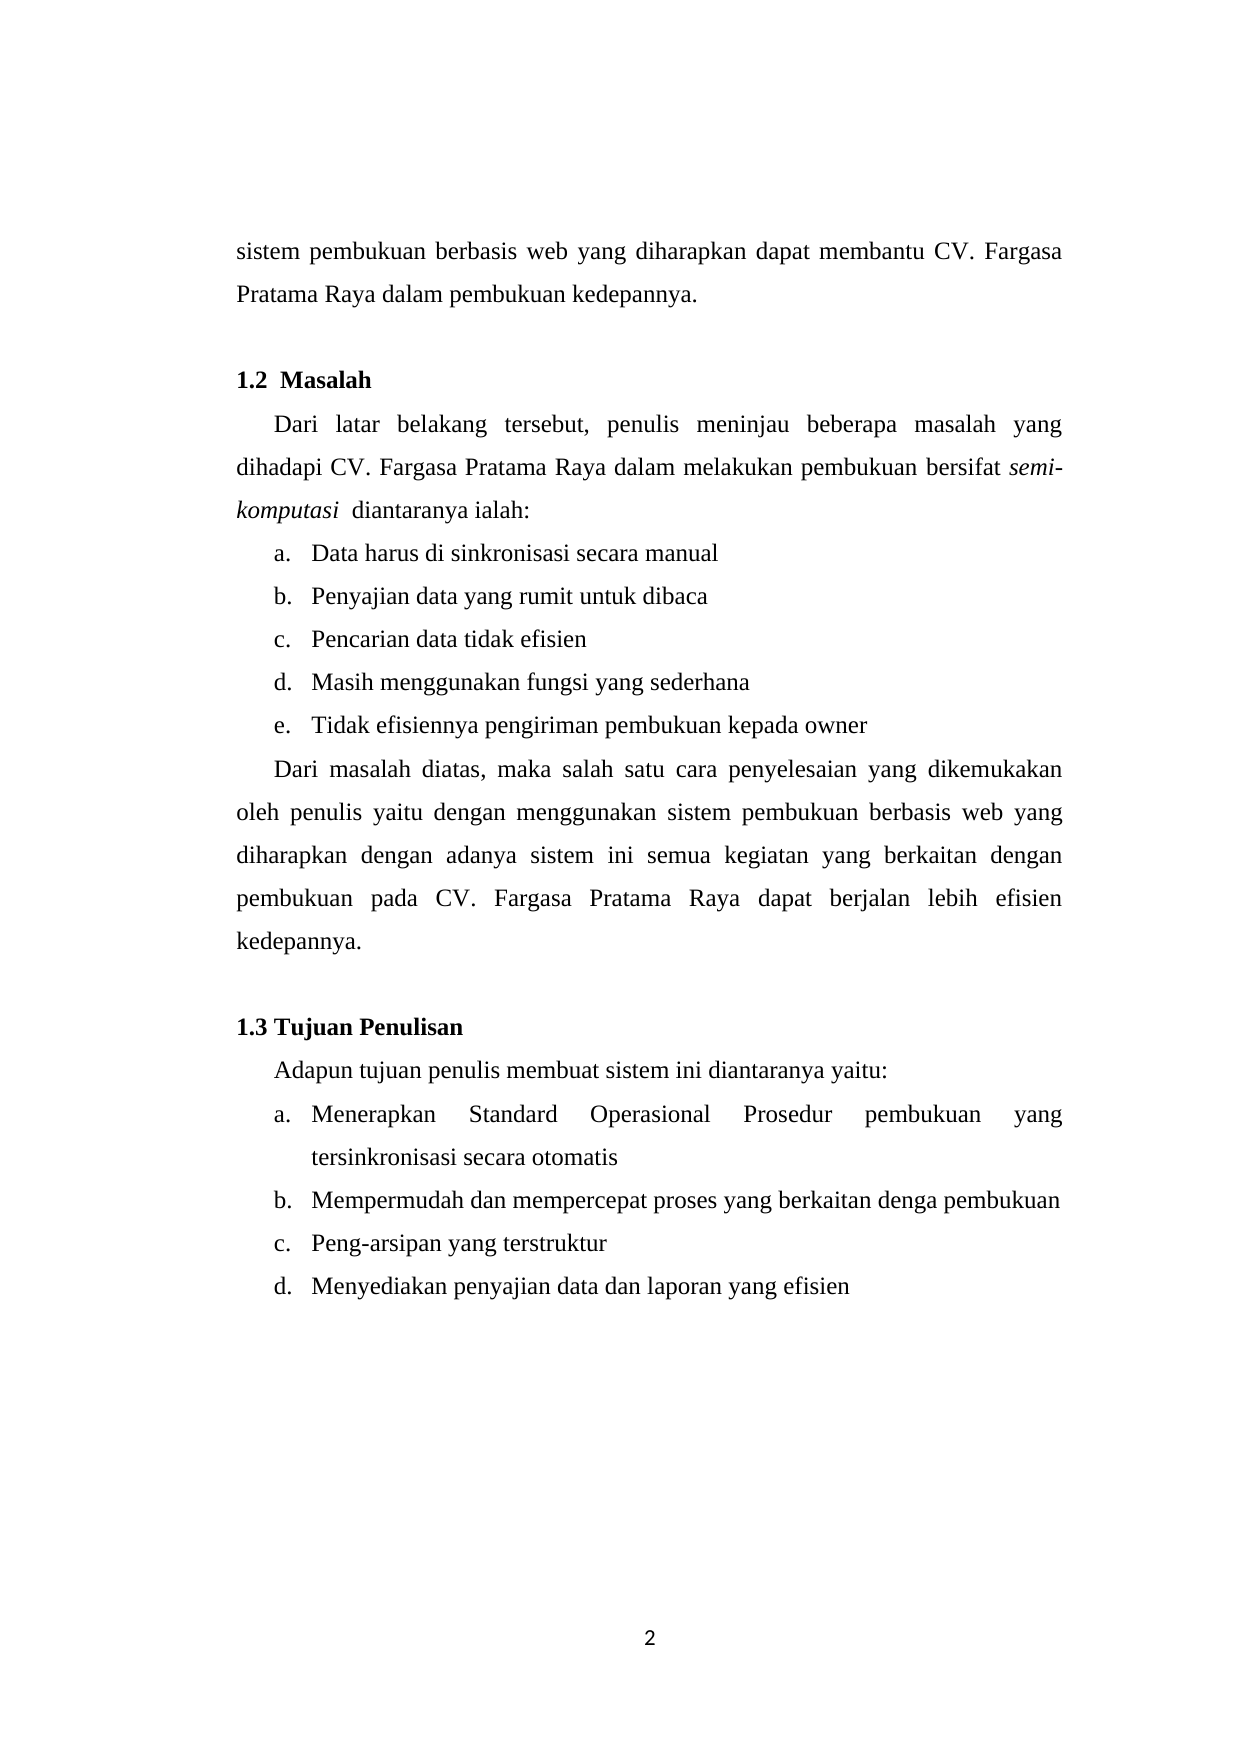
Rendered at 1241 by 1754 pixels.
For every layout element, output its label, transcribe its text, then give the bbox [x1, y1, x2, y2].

list Menyediakan penyajian data dan laporan yang efisien [274, 1271, 1063, 1300]
list Penyajian data yang rumit untuk dibaca [274, 581, 1063, 610]
list Pencarian data tidak efisien [274, 624, 1063, 653]
list Data harus di sinkronisasi secara manual [274, 538, 1063, 567]
list Menerapkan Standard Operasional Prosedur pembukuan yang tersinkronisasi secara otomatis [274, 1099, 1063, 1171]
text Dari latar belakang tersebut, penulis meninjau beberapa masalah yang dihadapi CV. Fargasa Pratama Raya dalam melakukan pembukuan bersifat semi-komputasi diantaranya ialah: [236, 409, 1063, 524]
list Tidak efisiennya pengiriman pembukuan kepada owner [274, 711, 1063, 739]
subtitle Masalah [236, 366, 1063, 394]
list Mempermudah dan mempercepat proses yang berkaitan denga pembukuan [274, 1185, 1063, 1214]
text Adapun tujuan penulis membuat sistem ini diantaranya yaitu: [236, 1056, 1063, 1084]
list Masih menggunakan fungsi yang sederhana [274, 667, 1063, 696]
list Peng-arsipan yang terstruktur [274, 1228, 1063, 1257]
text sistem pembukuan berbasis web yang diharapkan dapat membantu CV. Fargasa Pratama Raya dalam pembukuan kedepannya. [236, 236, 1063, 308]
text Dari masalah diatas, maka salah satu cara penyelesaian yang dikemukakan oleh penulis yaitu dengan menggunakan sistem pembukuan berbasis web yang diharapkan dengan adanya sistem ini semua kegiatan yang berkaitan dengan pembukuan pada CV. Fargasa Pratama Raya dapat berjalan lebih efisien kedepannya. [236, 754, 1063, 955]
subtitle Tujuan Penulisan [236, 1012, 1063, 1041]
